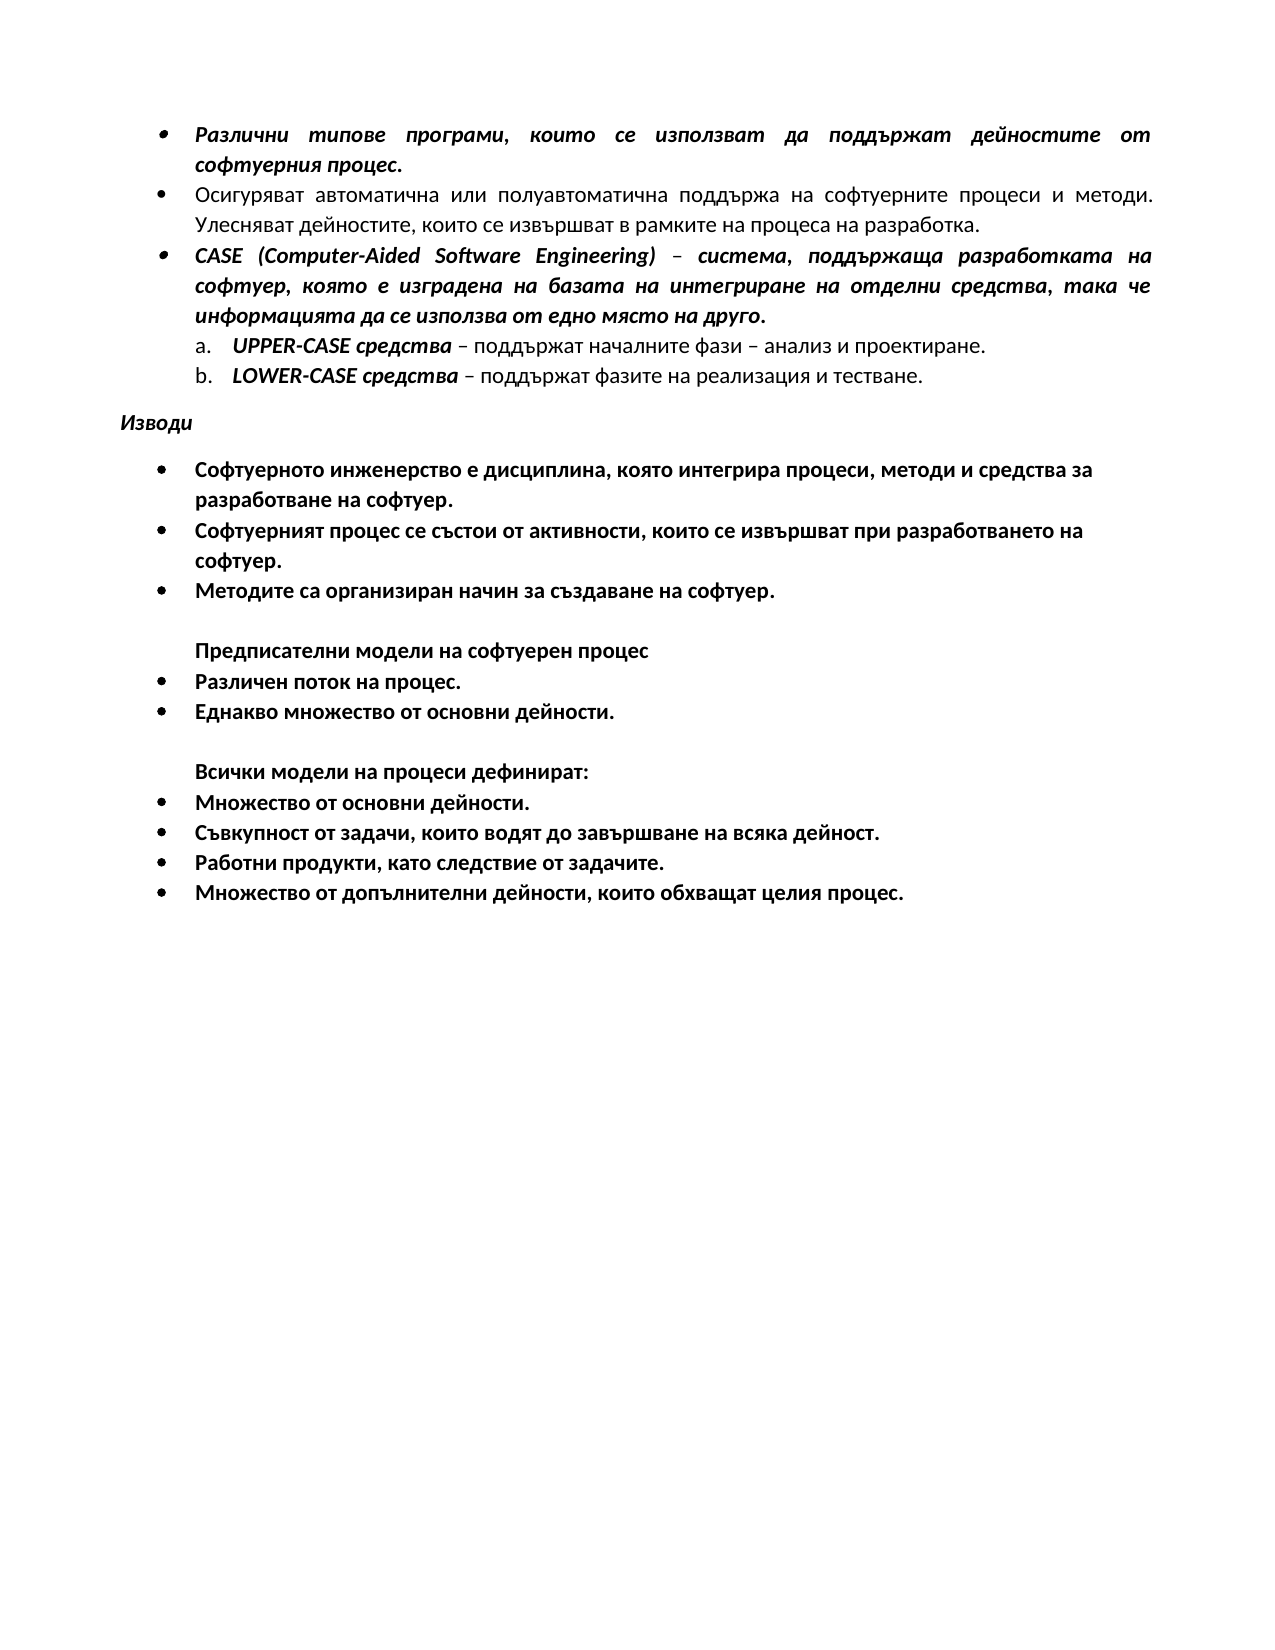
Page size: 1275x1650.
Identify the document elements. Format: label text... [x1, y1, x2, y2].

list Различни типове програми, които се използват да поддържат дейностите от софтуерния процес. [157, 120, 1155, 178]
list Еднакво множество от основни дейности. [157, 697, 1155, 725]
list Осигуряват автоматична или полуавтоматична поддържа на софтуерните процеси и методи. Улесняват дейностите, които се извършват в рамките на процеса на разработка. [157, 180, 1155, 239]
list Работни продукти, като следствие от задачите. [157, 848, 1155, 876]
list Съвкупност от задачи, които водят до завършване на всяка дейност. [157, 818, 1155, 846]
list Всички модели на процеси дефинират: [195, 757, 1155, 786]
list Множество от допълнителни дейности, които обхващат целия процес. [157, 878, 1155, 906]
list UPPER-CASE средства – поддържат началните фази – анализ и проектиране. [195, 331, 1155, 359]
list LOWER-CASE средства – поддържат фазите на реализация и тестване. [195, 362, 1155, 390]
list Предписателни модели на софтуерен процес [195, 637, 1155, 665]
text Изводи [120, 408, 1155, 437]
list Множество от основни дейности. [157, 788, 1155, 816]
list Методите са организиран начин за създаване на софтуер. [157, 576, 1155, 604]
list Различен поток на процес. [157, 667, 1155, 695]
list CASE (Computer-Aided Software Engineering) – система, поддържаща разработката на софтуер, която е изградена на базата на интегриране на отделни средства, така че информацията да се използва от едно място на друго. [157, 241, 1155, 329]
list Софтуерният процес се състои от активности, които се извършват при разработването на софтуер. [157, 516, 1155, 574]
list Софтуерното инженерство е дисциплина, която интегрира процеси, методи и средства за разработване на софтуер. [157, 455, 1155, 514]
